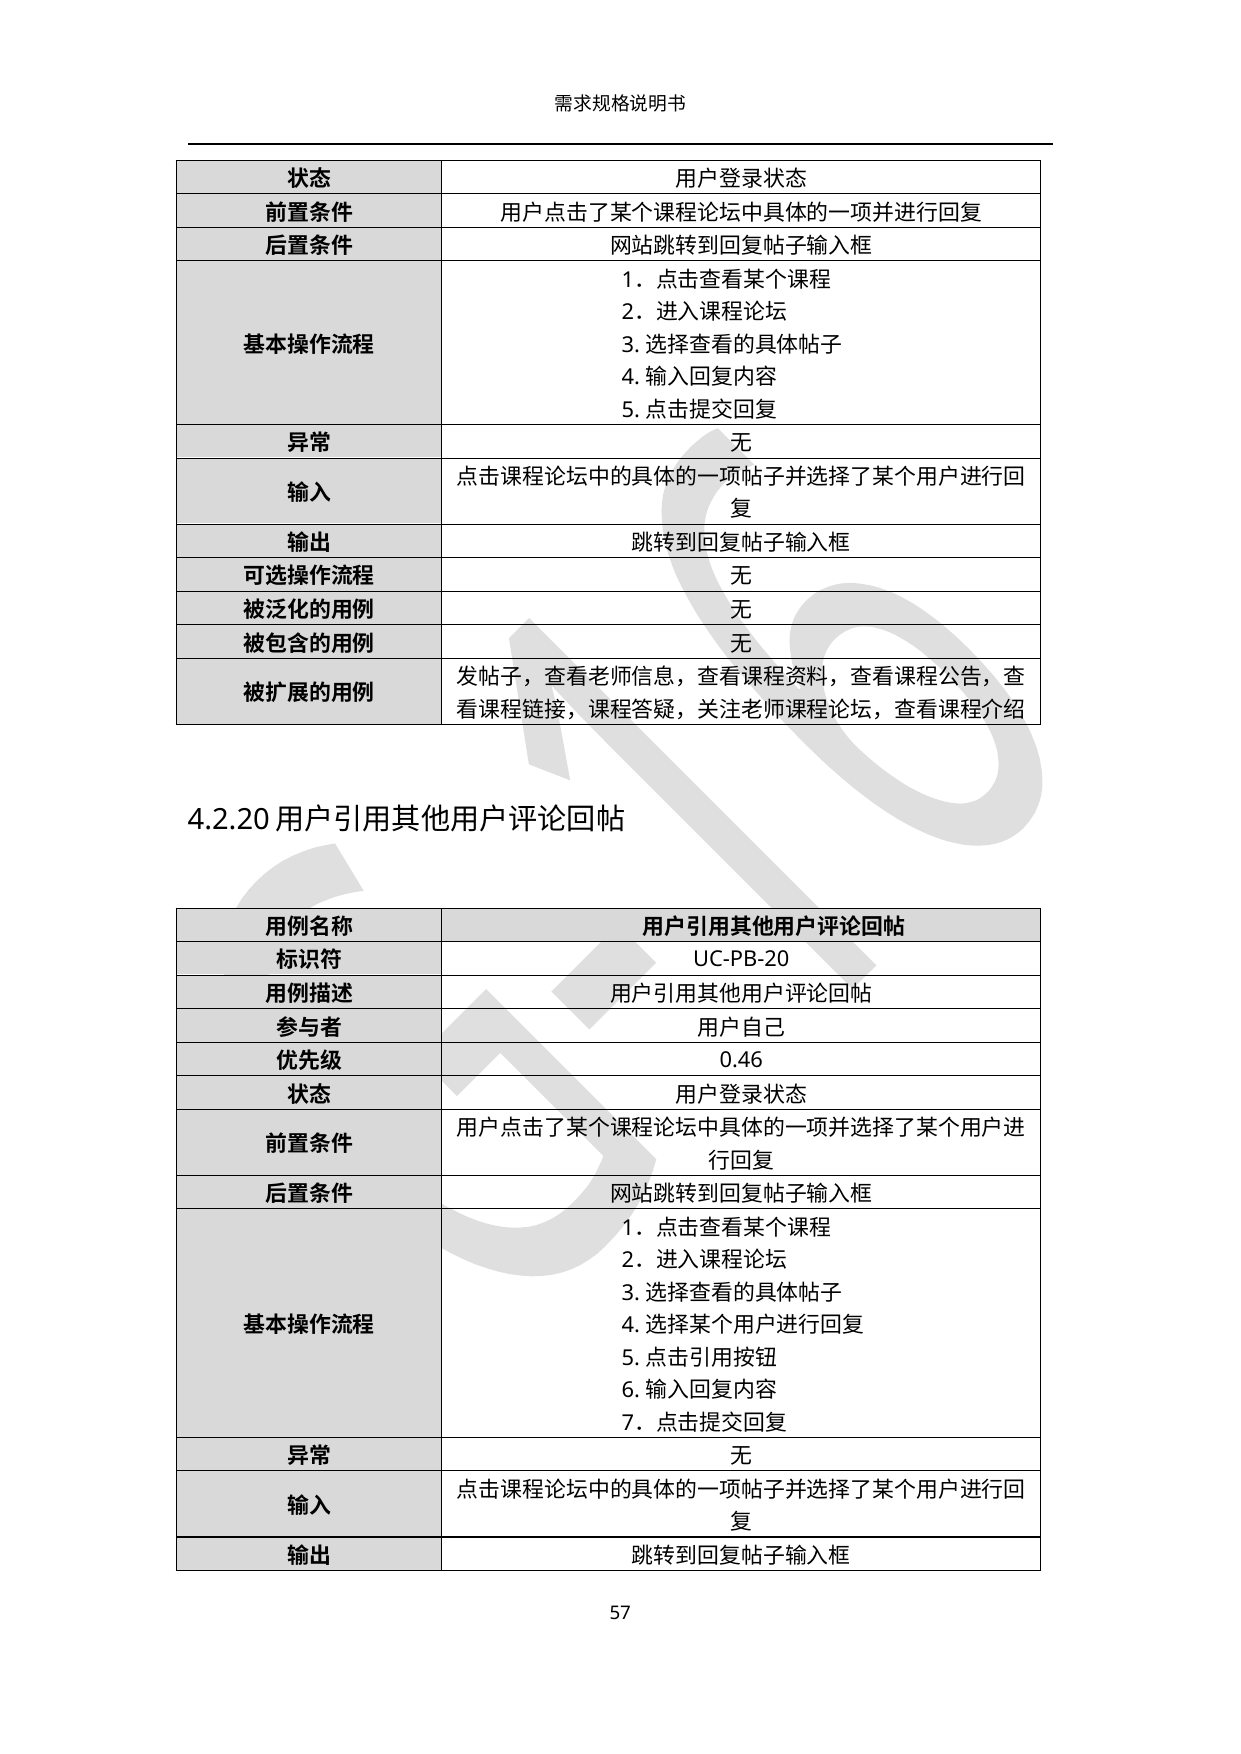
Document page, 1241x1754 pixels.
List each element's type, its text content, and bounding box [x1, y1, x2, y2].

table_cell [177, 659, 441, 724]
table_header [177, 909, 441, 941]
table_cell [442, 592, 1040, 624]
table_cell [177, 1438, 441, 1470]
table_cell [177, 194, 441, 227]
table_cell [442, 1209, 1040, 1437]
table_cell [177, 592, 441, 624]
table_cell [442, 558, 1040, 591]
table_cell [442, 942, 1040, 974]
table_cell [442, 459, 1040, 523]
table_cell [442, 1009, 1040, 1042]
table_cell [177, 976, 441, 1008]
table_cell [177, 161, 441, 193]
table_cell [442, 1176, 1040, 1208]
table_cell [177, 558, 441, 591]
subtitle 用户引用其他用户评论回帖 [187, 784, 1053, 849]
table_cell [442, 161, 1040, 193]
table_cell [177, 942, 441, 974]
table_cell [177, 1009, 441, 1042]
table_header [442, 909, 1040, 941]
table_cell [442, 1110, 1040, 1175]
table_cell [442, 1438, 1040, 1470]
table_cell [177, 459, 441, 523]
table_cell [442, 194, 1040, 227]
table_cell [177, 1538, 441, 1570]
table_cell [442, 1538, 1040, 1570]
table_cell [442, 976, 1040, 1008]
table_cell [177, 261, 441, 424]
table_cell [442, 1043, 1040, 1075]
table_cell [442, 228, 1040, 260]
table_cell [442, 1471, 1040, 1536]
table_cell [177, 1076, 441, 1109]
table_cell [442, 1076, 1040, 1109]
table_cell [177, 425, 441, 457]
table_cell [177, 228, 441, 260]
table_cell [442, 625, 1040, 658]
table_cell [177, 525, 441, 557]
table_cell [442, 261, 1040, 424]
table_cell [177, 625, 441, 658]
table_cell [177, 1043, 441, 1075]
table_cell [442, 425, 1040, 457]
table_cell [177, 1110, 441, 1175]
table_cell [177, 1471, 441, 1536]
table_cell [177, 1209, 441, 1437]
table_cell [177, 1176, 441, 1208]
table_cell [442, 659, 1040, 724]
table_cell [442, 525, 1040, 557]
